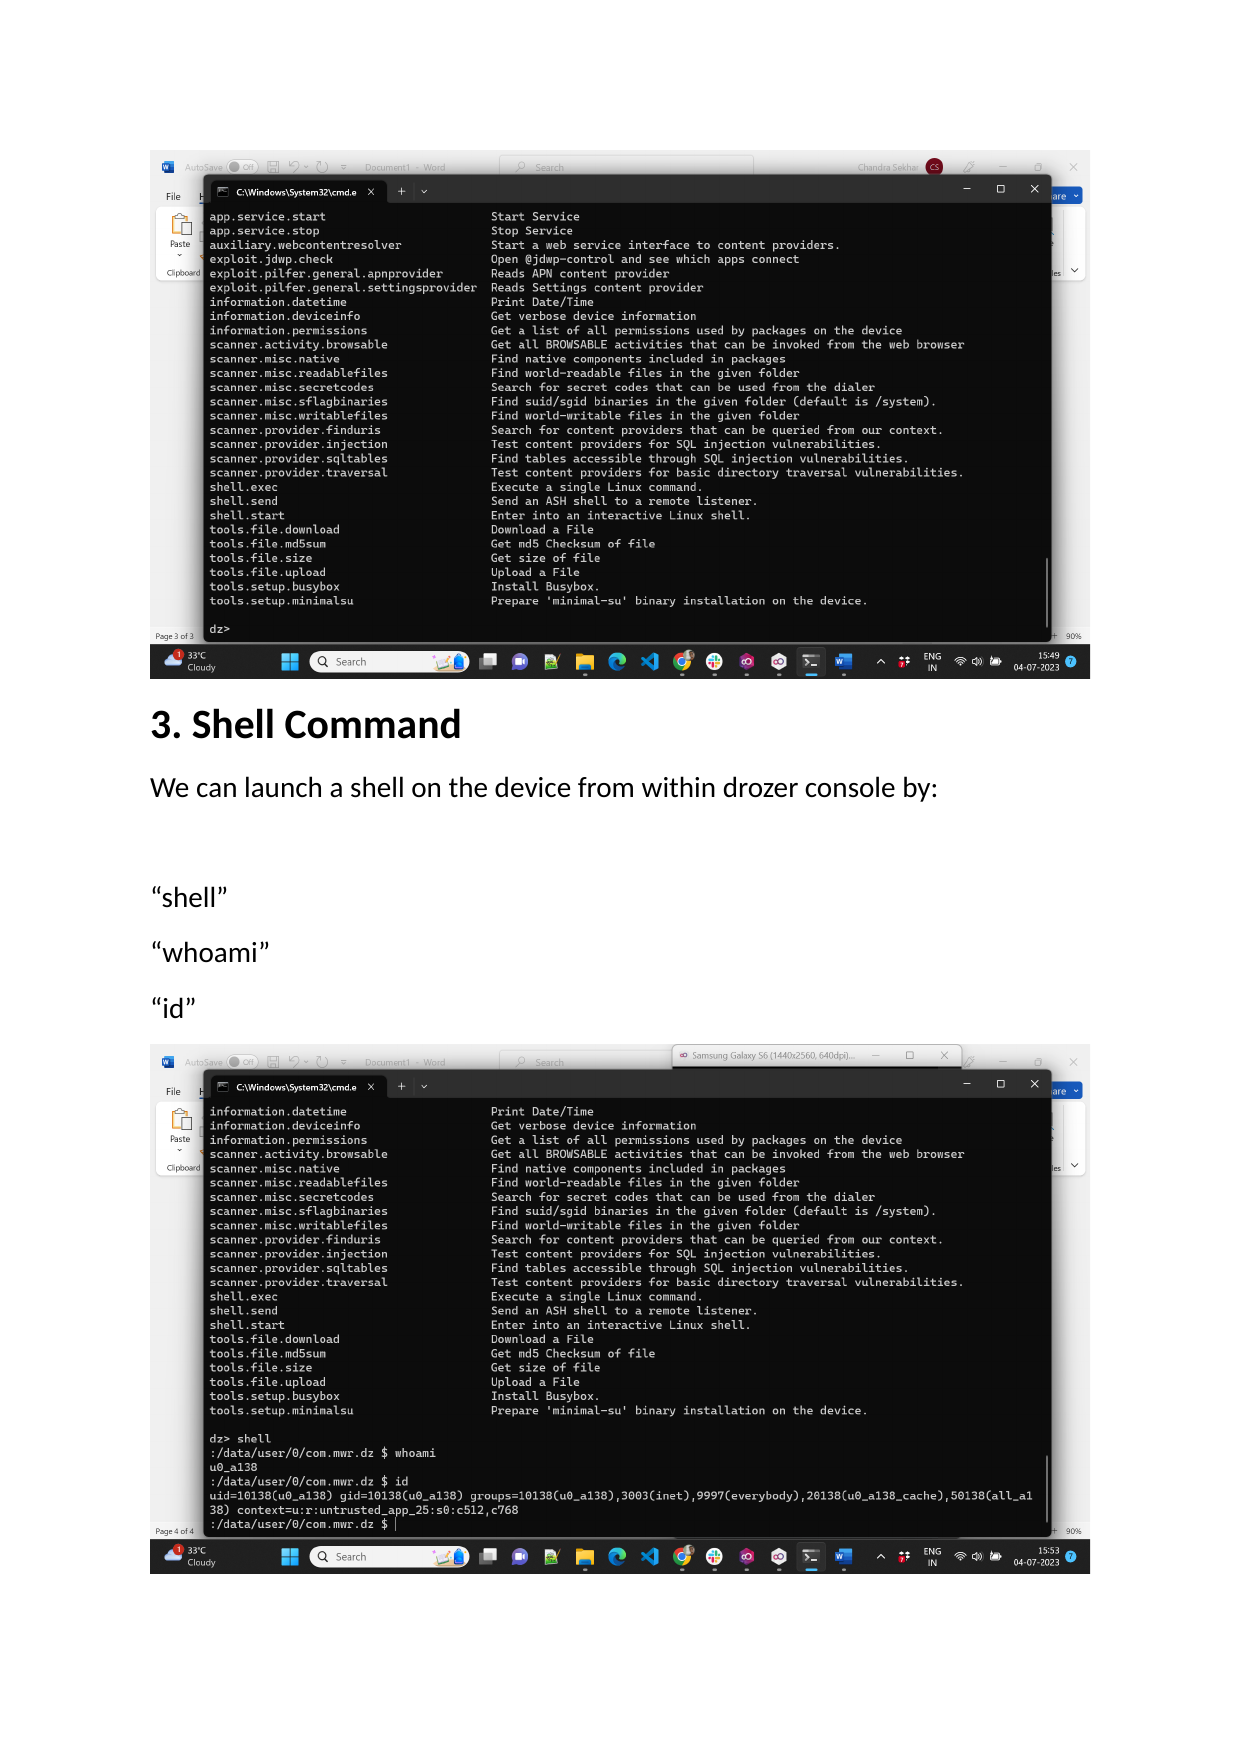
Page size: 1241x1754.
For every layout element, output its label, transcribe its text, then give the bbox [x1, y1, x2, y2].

text We can launch a shell on the device from within drozer console by: [150, 769, 1090, 805]
text “shell” [150, 879, 1090, 915]
picture [150, 150, 1091, 679]
text “whoami” [150, 934, 1090, 970]
picture [150, 1044, 1091, 1574]
text “id” [150, 990, 1090, 1025]
text 3. Shell Command [150, 698, 1090, 748]
